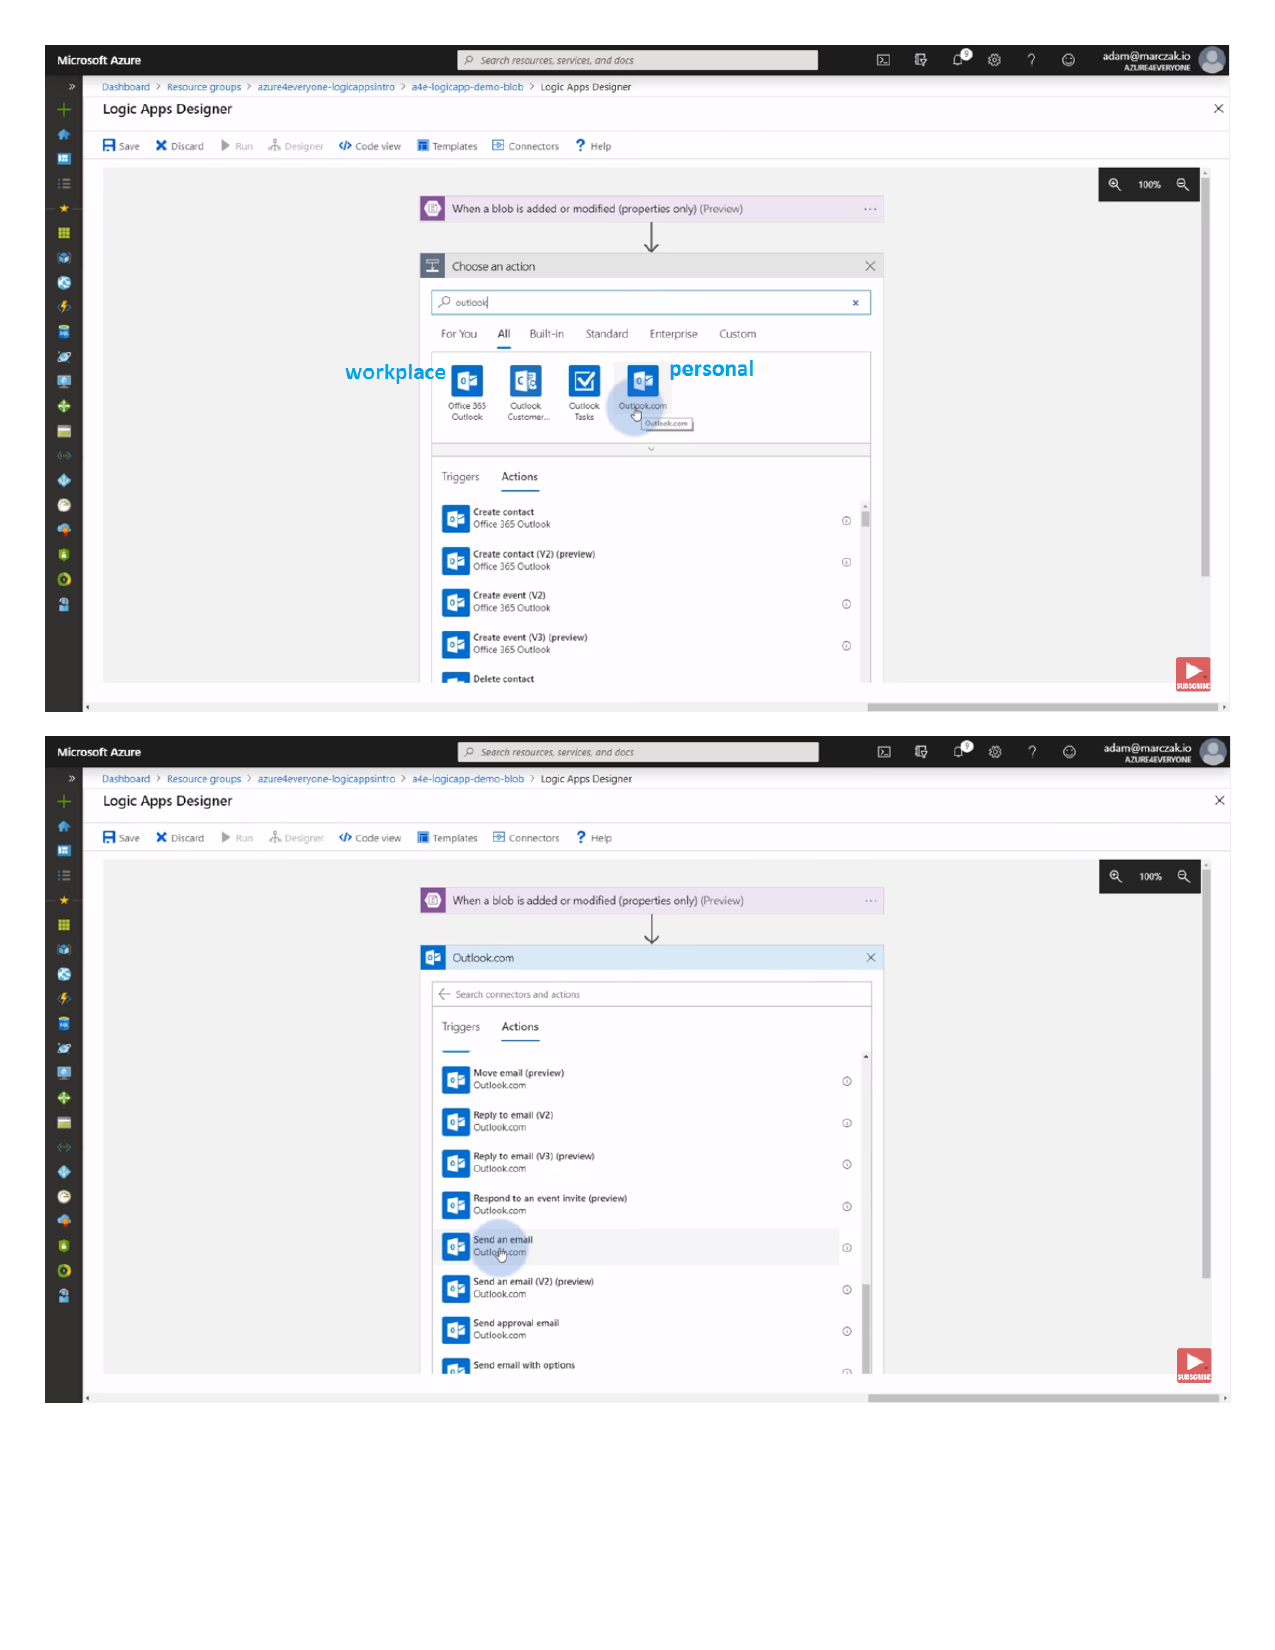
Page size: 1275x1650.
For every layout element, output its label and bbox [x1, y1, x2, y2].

picture [45, 736, 1230, 1403]
picture [45, 45, 1230, 712]
